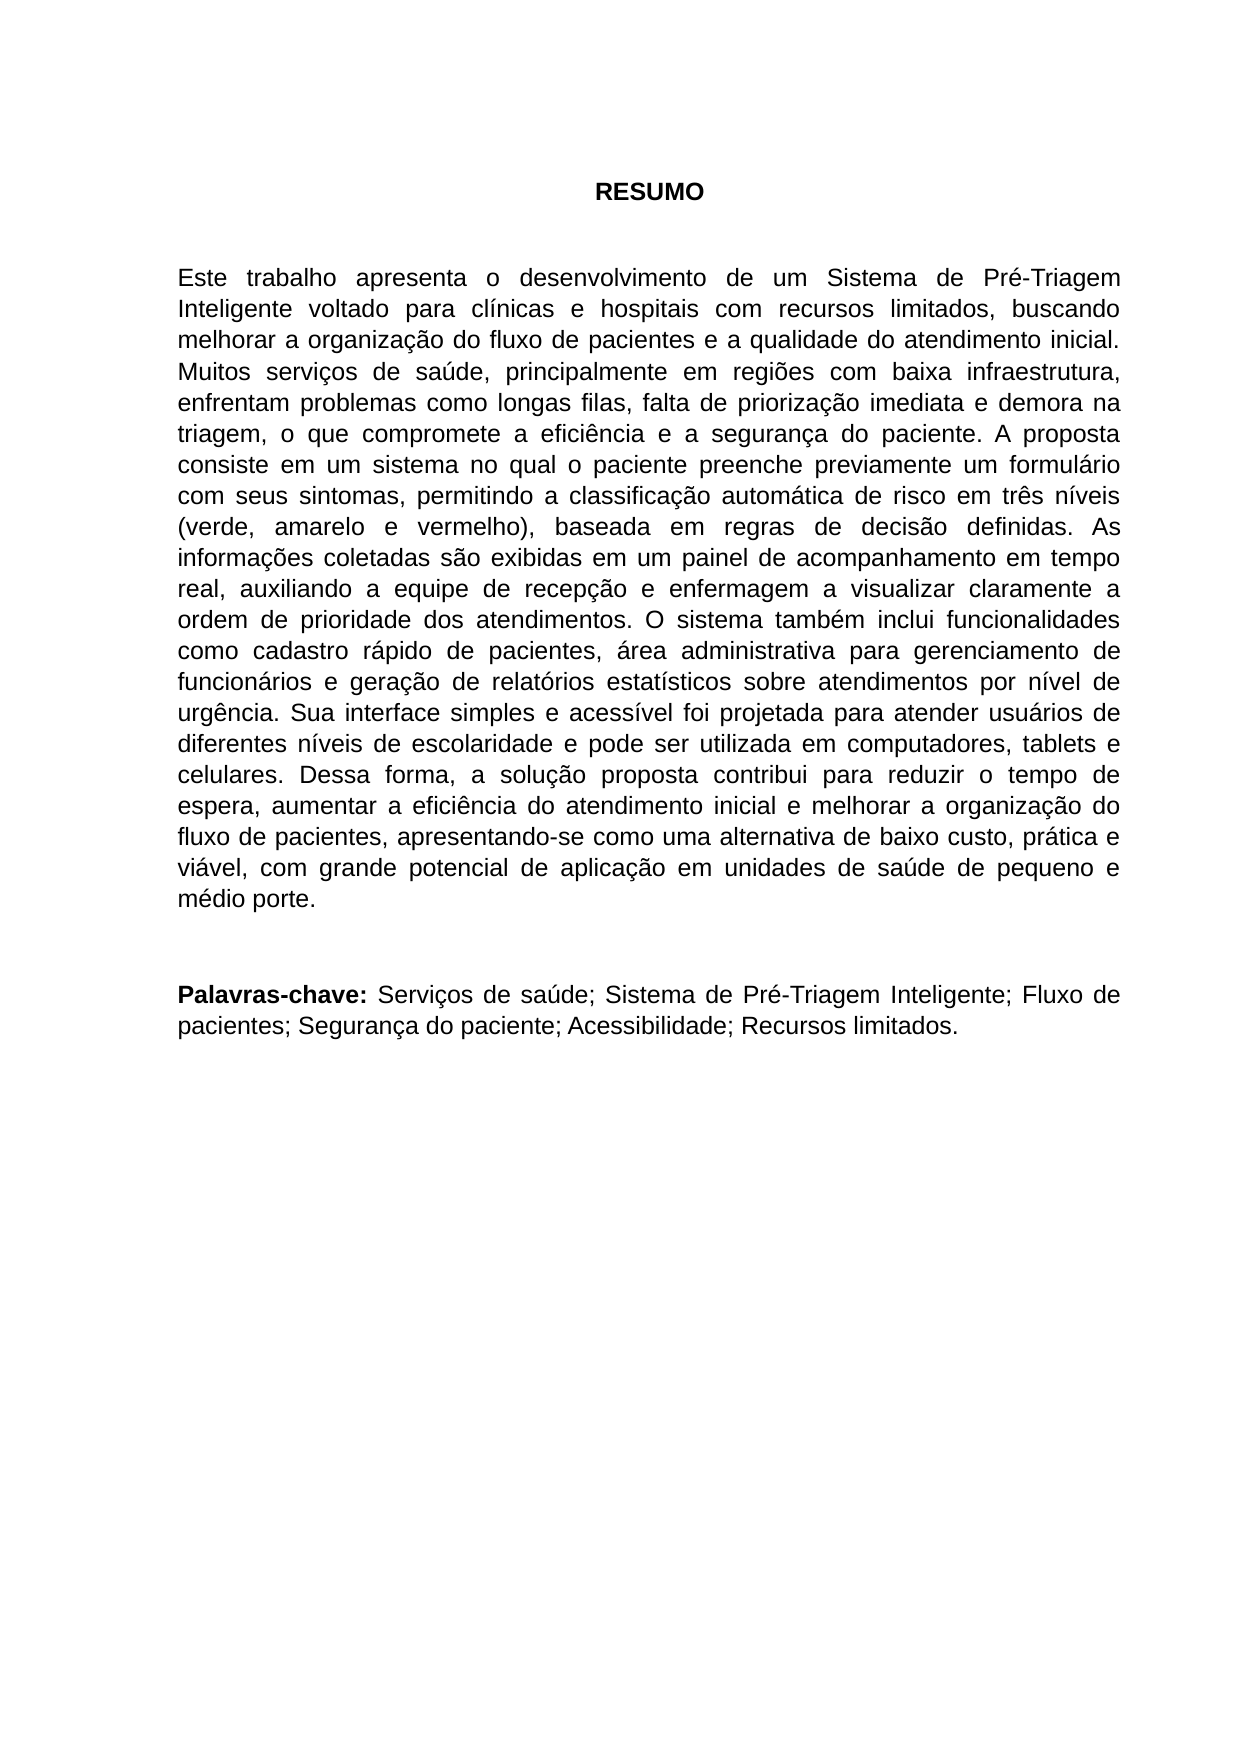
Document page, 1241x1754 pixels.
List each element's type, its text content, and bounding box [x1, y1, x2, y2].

text RESUMO [177, 177, 1122, 206]
text Este trabalho apresenta o desenvolvimento de um Sistema de Pré-Triagem Inteligente voltado para clínicas e hospitais com recursos limitados, buscando melhorar a organização do fluxo de pacientes e a qualidade do atendimento inicial. Muitos serviços de saúde, principalmente em regiões com baixa infraestrutura, enfrentam problemas como longas filas, falta de priorização imediata e demora na triagem, o que compromete a eficiência e a segurança do paciente. A proposta consiste em um sistema no qual o paciente preenche previamente um formulário com seus sintomas, permitindo a classificação automática de risco em três níveis (verde, amarelo e vermelho), baseada em regras de decisão definidas. As informações coletadas são exibidas em um painel de acompanhamento em tempo real, auxiliando a equipe de recepção e enfermagem a visualizar claramente a ordem de prioridade dos atendimentos. O sistema também inclui funcionalidades como cadastro rápido de pacientes, área administrativa para gerenciamento de funcionários e geração de relatórios estatísticos sobre atendimentos por nível de urgência. Sua interface simples e acessível foi projetada para atender usuários de diferentes níveis de escolaridade e pode ser utilizada em computadores, tablets e celulares. Dessa forma, a solução proposta contribui para reduzir o tempo de espera, aumentar a eficiência do atendimento inicial e melhorar a organização do fluxo de pacientes, apresentando-se como uma alternativa de baixo custo, prática e viável, com grande potencial de aplicação em unidades de saúde de pequeno e médio porte. [177, 263, 1122, 913]
text Palavras-chave: Serviços de saúde; Sistema de Pré-Triagem Inteligente; Fluxo de pacientes; Segurança do paciente; Acessibilidade; Recursos limitados. [177, 980, 1122, 1039]
